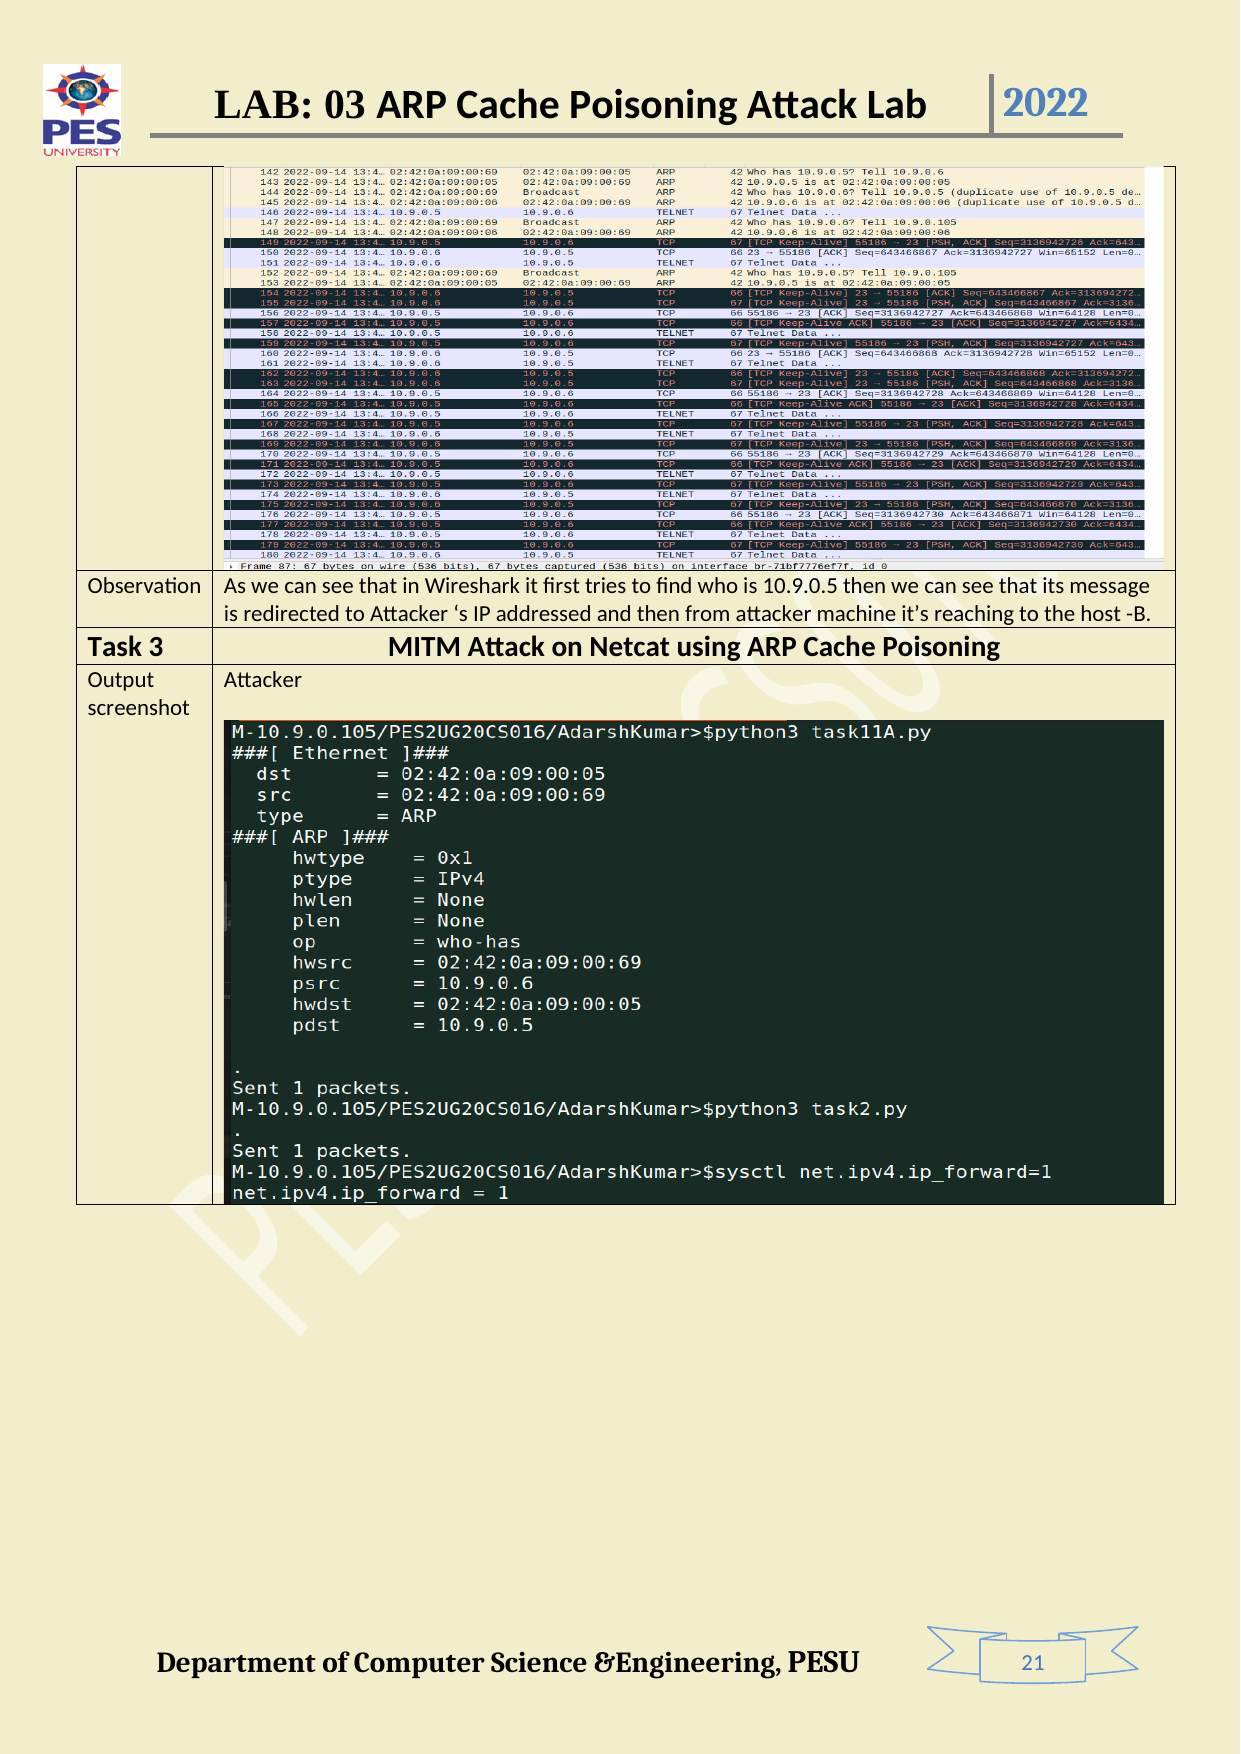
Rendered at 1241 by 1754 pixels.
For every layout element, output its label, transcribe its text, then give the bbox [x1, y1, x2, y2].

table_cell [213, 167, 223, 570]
table_cell As we can see that in Wireshark it first tries to find who is 10.9.0.5 then we can see that its message is redirected to Attacker ‘s IP addressed and then from attacker machine it’s reaching to the host -B. [213, 571, 1175, 627]
table_cell MITM Attack on Netcat using ARP Cache Poisoning [213, 628, 1175, 664]
picture [223, 720, 1164, 1204]
picture [223, 166, 1164, 570]
table_cell Observation [77, 571, 212, 627]
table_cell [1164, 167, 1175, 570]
table_cell [77, 167, 212, 570]
table_cell Attacker Host - A Host – B [213, 665, 1175, 1204]
picture [41, 62, 124, 157]
table_cell Task 3 [77, 628, 212, 664]
table_cell Output screenshot [77, 665, 212, 1204]
